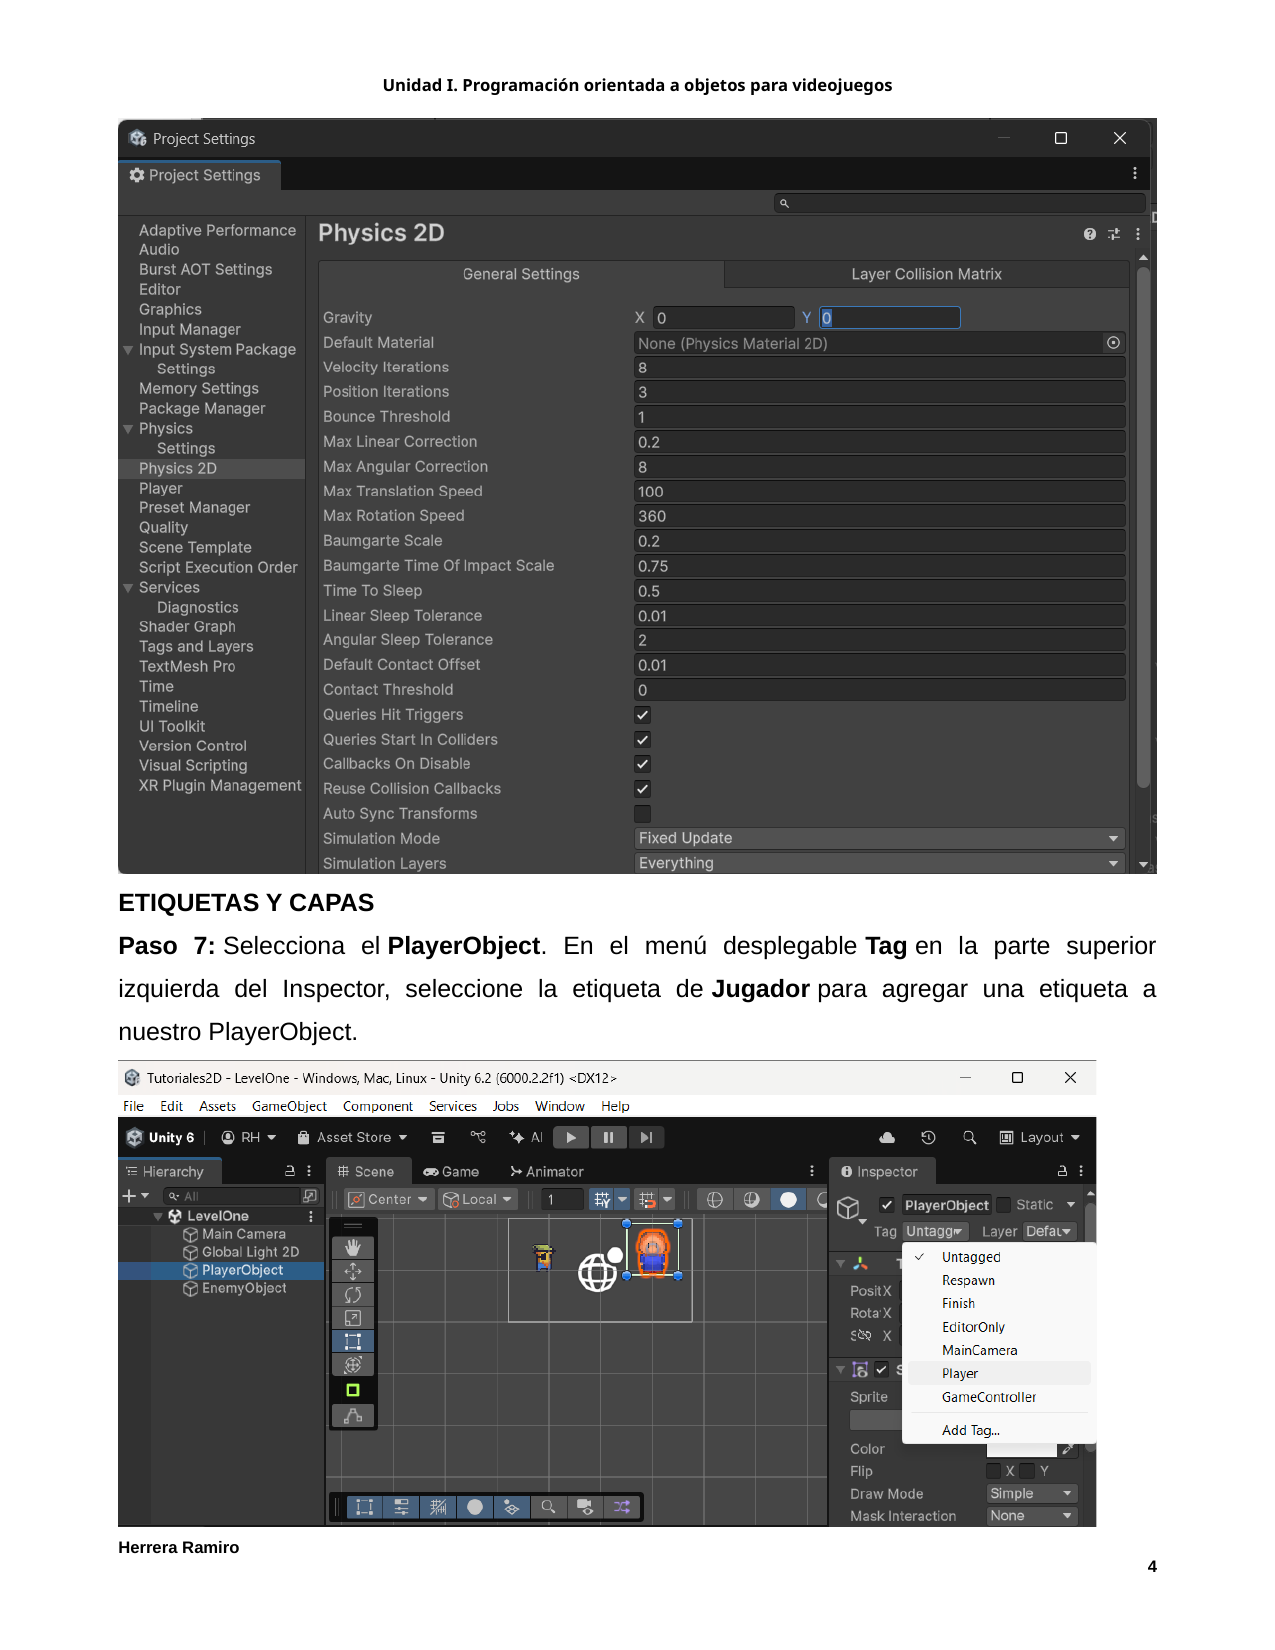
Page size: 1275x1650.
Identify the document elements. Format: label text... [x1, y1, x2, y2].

picture [118, 118, 1157, 874]
text ETIQUETAS Y CAPAS [118, 888, 1157, 916]
text Paso 7: Selecciona el PlayerObject. En el menú desplegable Tag en la parte superior izquierda del Inspector, seleccione la etiqueta de Jugador para agregar una etiqueta a nuestro PlayerObject. [118, 931, 1157, 1046]
picture [118, 1060, 1097, 1527]
